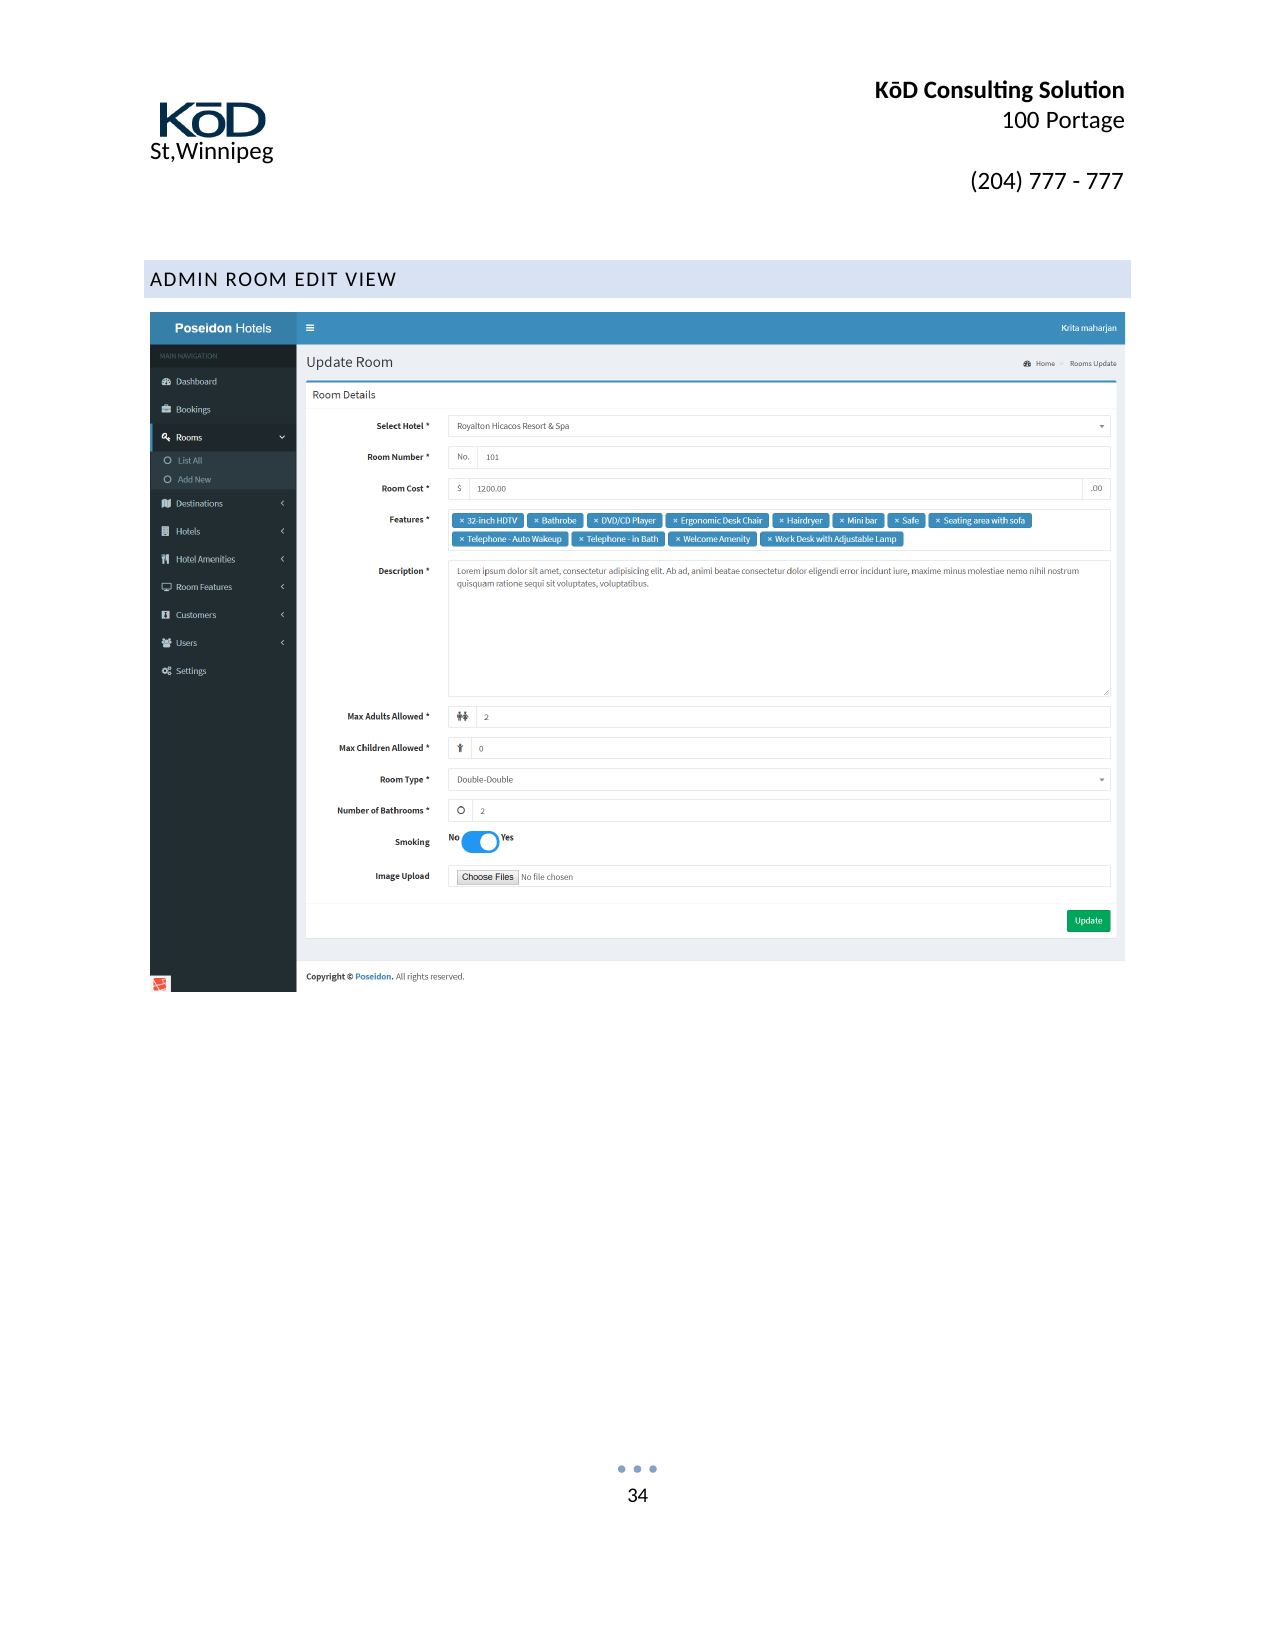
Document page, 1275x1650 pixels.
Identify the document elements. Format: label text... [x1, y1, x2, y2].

picture [156, 70, 266, 180]
subtitle Admin Room Edit View [150, 267, 1125, 292]
picture [150, 312, 1125, 992]
